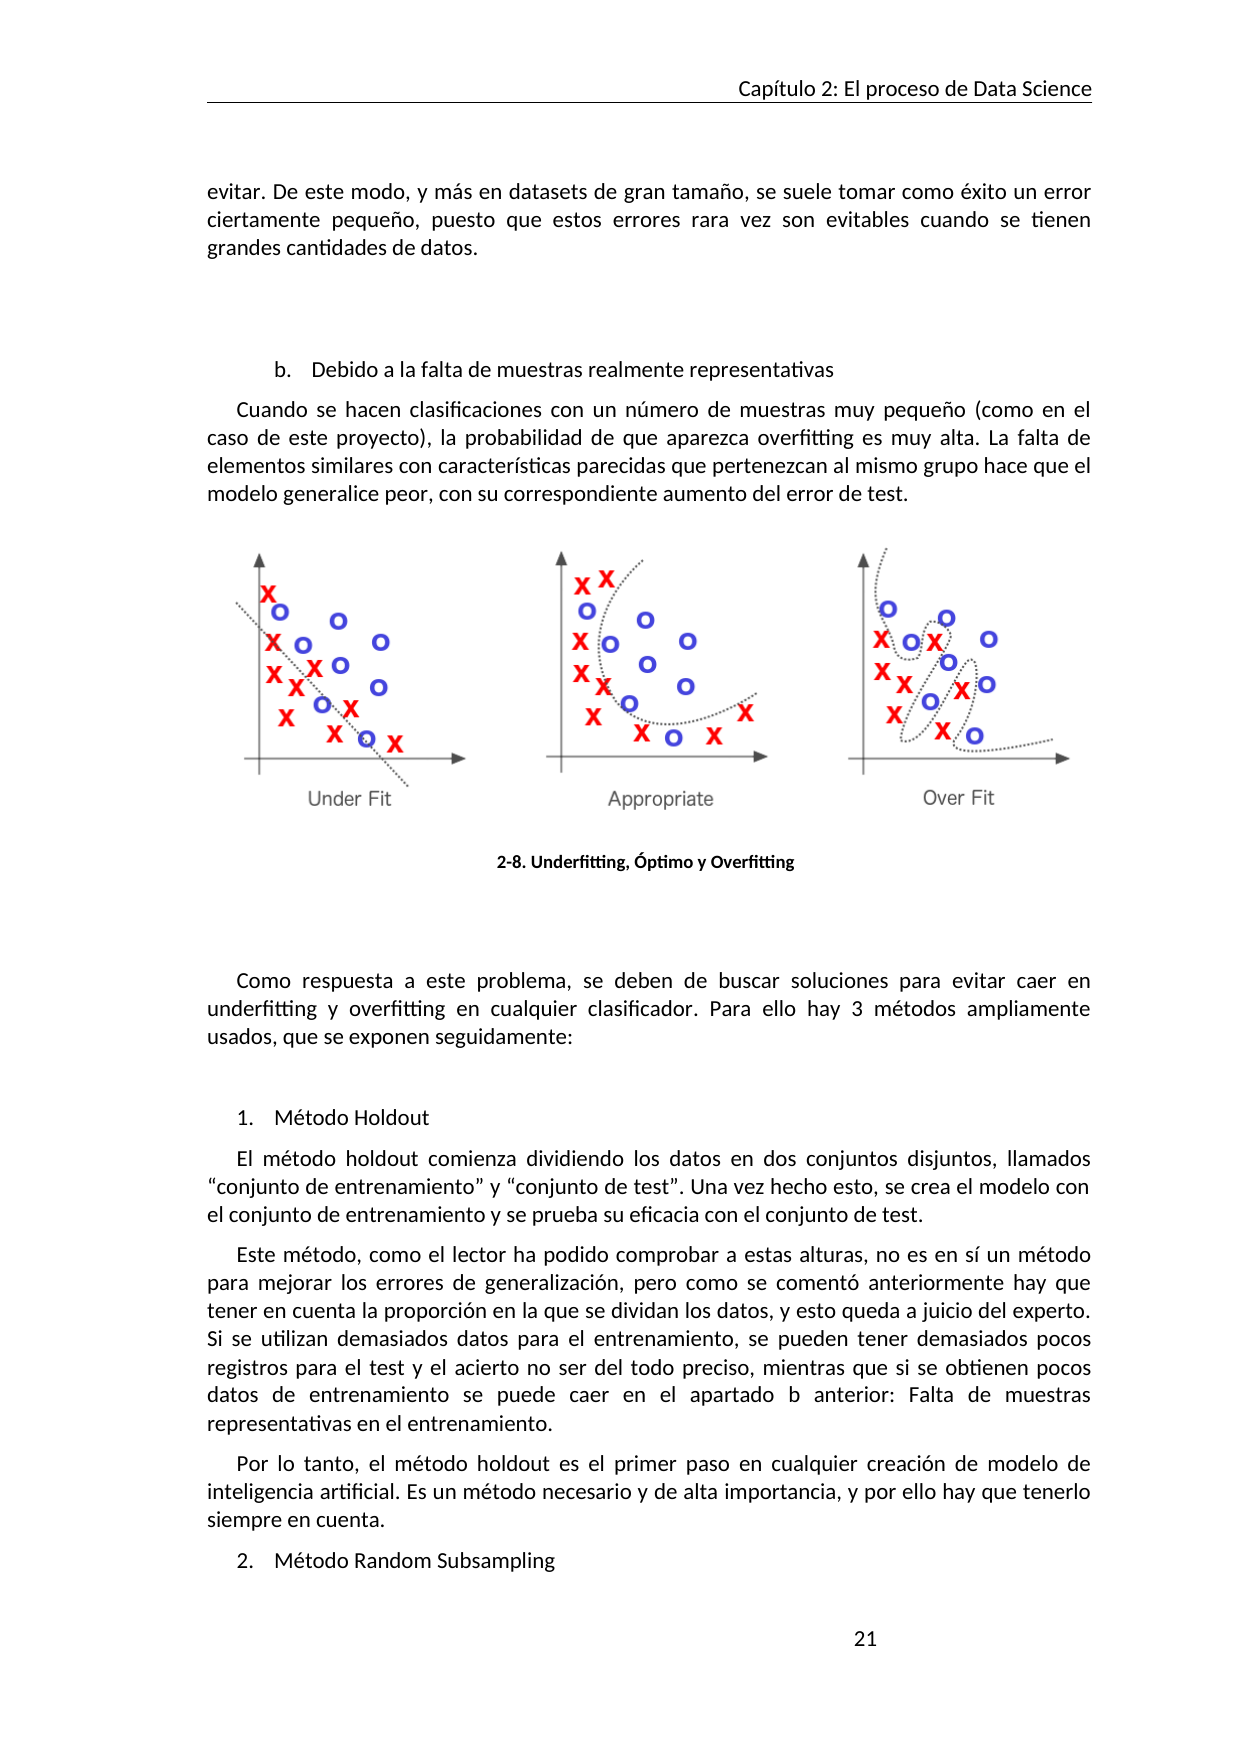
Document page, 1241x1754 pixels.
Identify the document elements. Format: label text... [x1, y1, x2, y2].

list Método Random Subsampling [236, 1546, 1092, 1574]
list Método Holdout [236, 1103, 1092, 1131]
picture [214, 511, 1100, 826]
text Este método, como el lector ha podido comprobar a estas alturas, no es en sí un método para mejorar los errores de generalización, pero como se comentó anteriormente hay que tener en cuenta la proporción en la que se dividan los datos, y esto queda a juicio del experto. Si se utilizan demasiados datos para el entrenamiento, se pueden tener demasiados pocos registros para el test y el acierto no ser del todo preciso, mientras que si se obtienen pocos datos de entrenamiento se puede caer en el apartado b anterior: Falta de muestras representativas en el entrenamiento. [207, 1241, 1092, 1437]
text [207, 177, 1092, 261]
text Cuando se hacen clasificaciones con un número de muestras muy pequeño (como en el caso de este proyecto), la probabilidad de que aparezca overfitting es muy alta. La falta de elementos similares con características parecidas que pertenezcan al mismo grupo hace que el modelo generalice peor, con su correspondiente aumento del error de test. [207, 395, 1092, 507]
text Como respuesta a este problema, se deben de buscar soluciones para evitar caer en underfitting y overfitting en cualquier clasificador. Para ello hay 3 métodos ampliamente usados, que se exponen seguidamente: [207, 966, 1092, 1050]
text Por lo tanto, el método holdout es el primer paso en cualquier creación de modelo de inteligencia artificial. Es un método necesario y de alta importancia, y por ello hay que tenerlo siempre en cuenta. [207, 1449, 1092, 1533]
list Debido a la falta de muestras realmente representativas [274, 355, 1092, 383]
text El método holdout comienza dividiendo los datos en dos conjuntos disjuntos, llamados “conjunto de entrenamiento” y “conjunto de test”. Una vez hecho esto, se crea el modelo con el conjunto de entrenamiento y se prueba su eficacia con el conjunto de test. [207, 1144, 1092, 1228]
